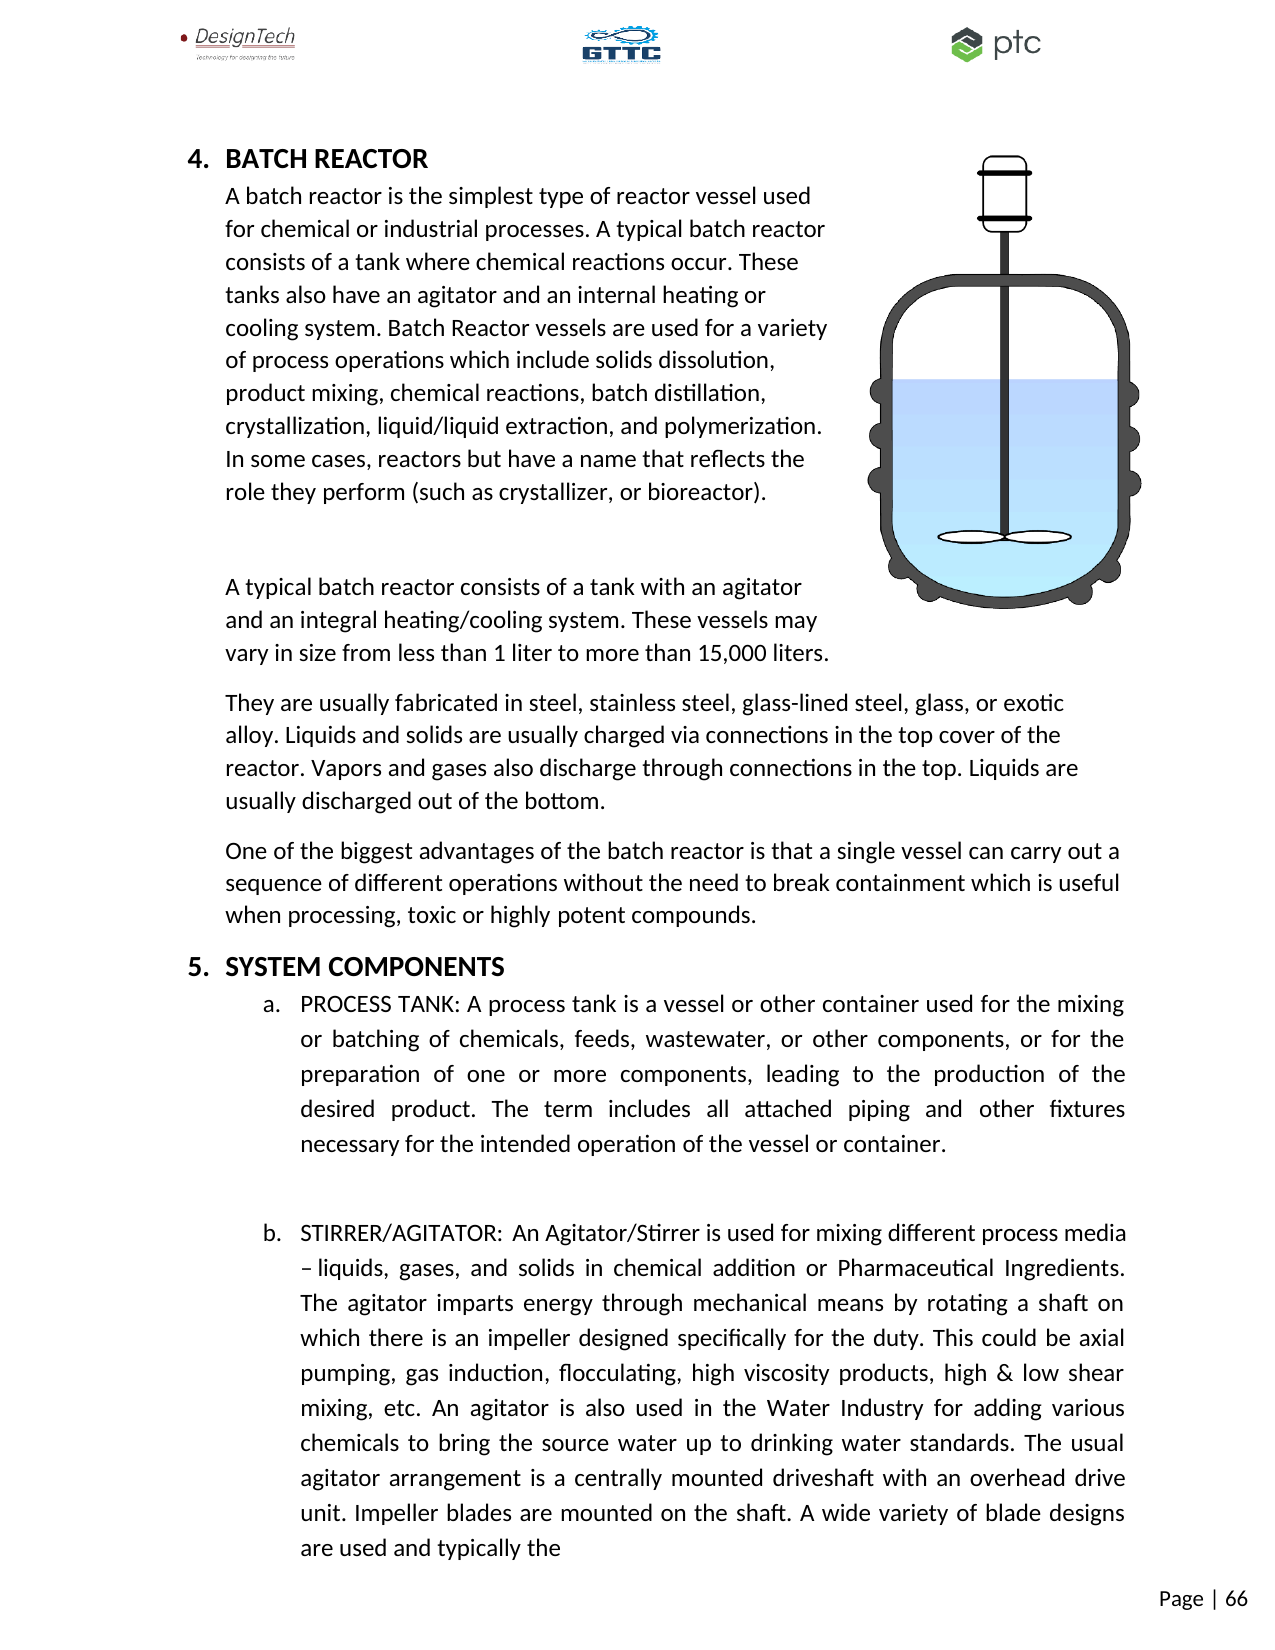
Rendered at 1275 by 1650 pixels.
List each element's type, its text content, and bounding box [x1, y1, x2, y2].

text They are usually fabricated in steel, stainless steel, glass-lined steel, glass, or exotic alloy. Liquids and solids are usually charged via connections in the top cover of the reactor. Vapors and gases also discharge through connections in the top. Liquids are usually discharged out of the bottom. [225, 687, 1096, 816]
subtitle SYSTEM COMPONENTS [187, 948, 1248, 984]
text One of the biggest advantages of the batch reactor is that a single vessel can carry out a sequence of different operations without the need to break containment which is useful when processing, toxic or highly potent compounds. [225, 835, 1122, 930]
list BATCH REACTOR [187, 141, 1248, 176]
list STIRRER/AGITATOR: An Agitator/Stirrer is used for mixing different process media [263, 1218, 1248, 1248]
list liquids, gases, and solids in chemical addition or Pharmaceutical Ingredients. The agitator imparts energy through mechanical means by rotating a shaft on which there is an impeller designed specifically for the duty. This could be axial pumping, gas induction, flocculating, high viscosity products, high & low shear mixing, etc. An agitator is also used in the Water Industry for adding various chemicals to bring the source water up to drinking water standards. The usual agitator arrangement is a centrally mounted driveshaft with an overhead drive unit. Impeller blades are mounted on the shaft. A wide variety of blade designs are used and typically the [300, 1253, 1126, 1563]
text A batch reactor is the simplest type of reactor vessel used for chemical or industrial processes. A typical batch reactor consists of a tank where chemical reactions occur. These tanks also have an agitator and an internal heating or cooling system. Batch Reactor vessels are used for a variety of process operations which include solids dissolution, product mixing, chemical reactions, batch distillation, crystallization, liquid/liquid extraction, and polymerization. In some cases, reactors but have a name that reflects the role they perform (such as crystallizer, or bioreactor). [225, 180, 830, 507]
picture [867, 155, 1142, 609]
list PROCESS TANK: A process tank is a vessel or other container used for the mixing or batching of chemicals, feeds, wastewater, or other components, or for the preparation of one or more components, leading to the production of the desired product. The term includes all attached piping and other fixtures necessary for the intended operation of the vessel or container. [263, 988, 1126, 1159]
picture [180, 27, 295, 61]
text A typical batch reactor consists of a tank with an agitator and an integral heating/cooling system. These vessels may vary in size from less than 1 liter to more than 15,000 liters. [225, 571, 830, 667]
picture [582, 26, 661, 64]
picture [951, 27, 1041, 63]
